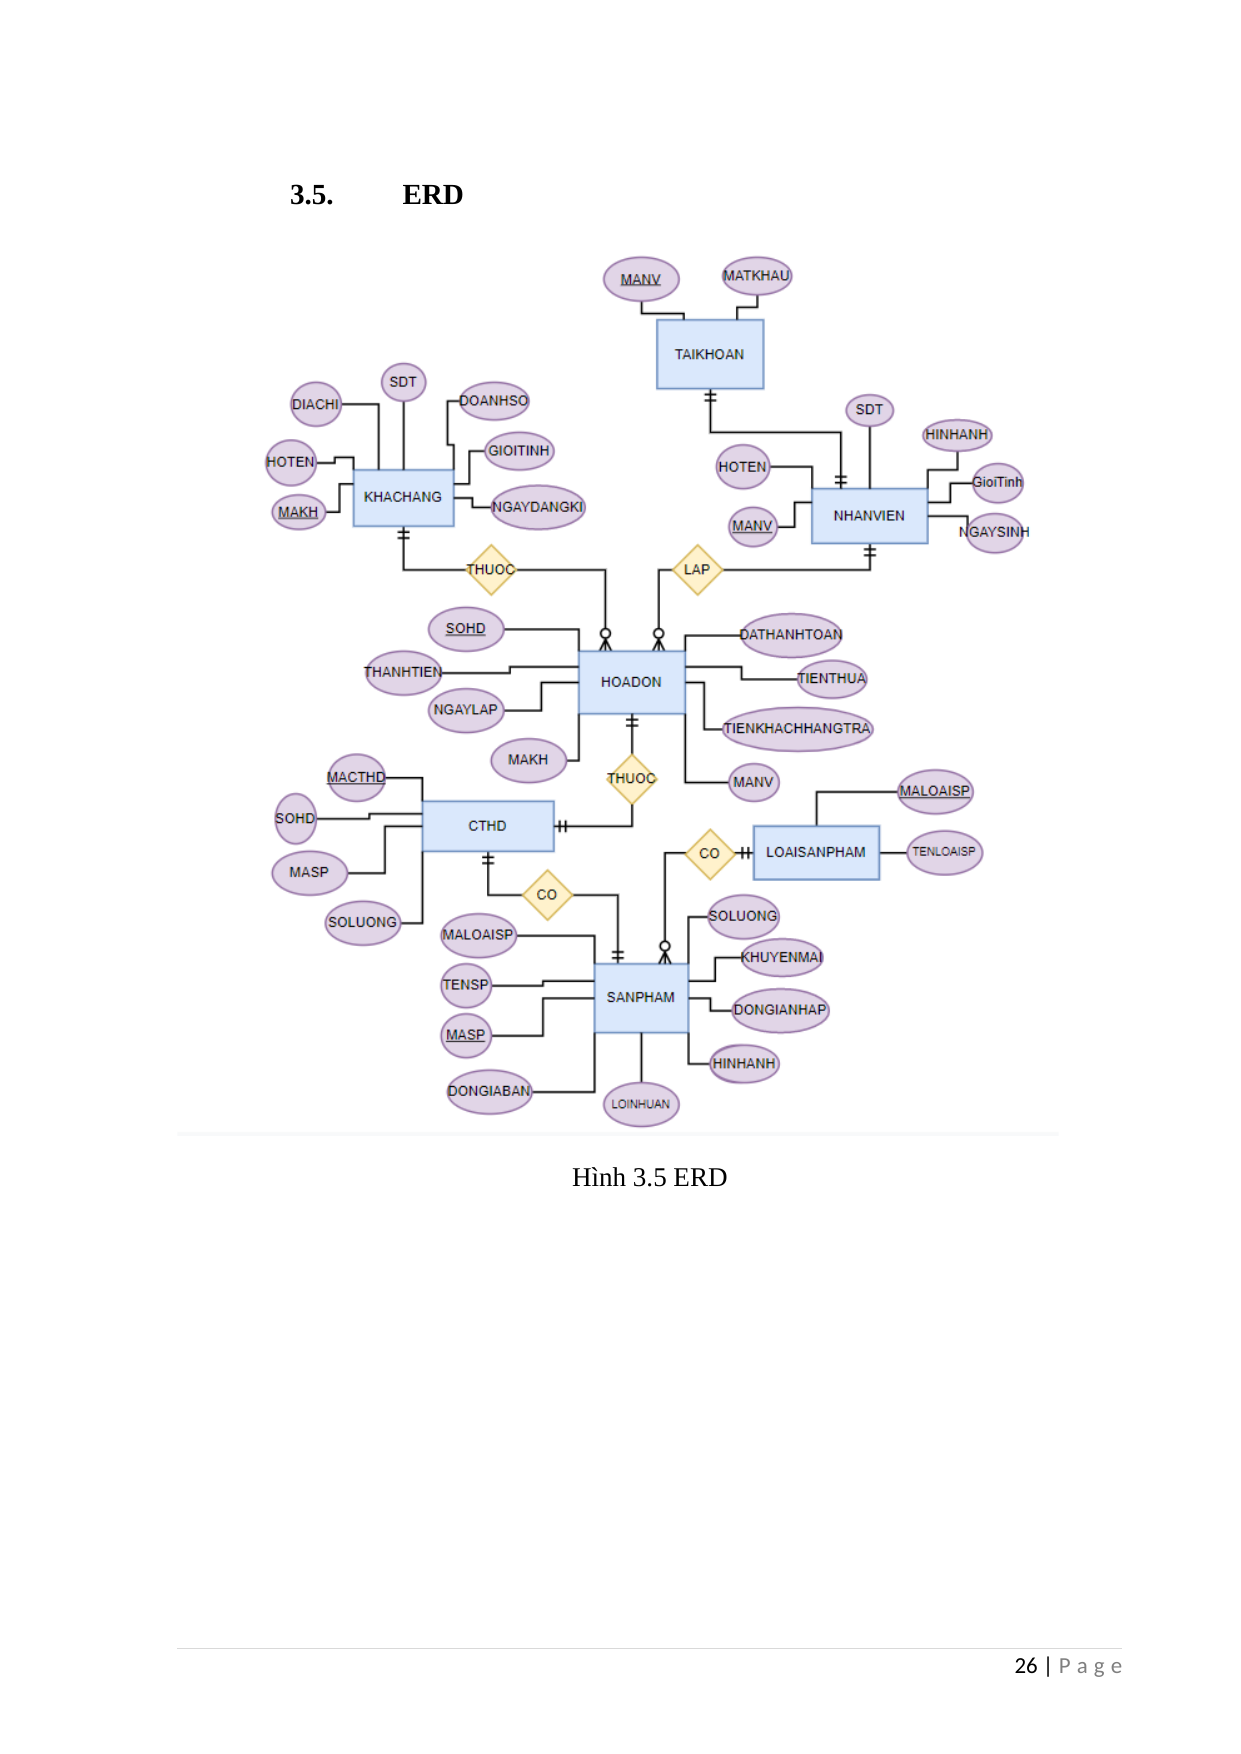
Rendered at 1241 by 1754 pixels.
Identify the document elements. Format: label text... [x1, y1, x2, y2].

text Hình 3.5 ERD [177, 1161, 1122, 1192]
subtitle ERD [290, 177, 1122, 211]
picture [177, 223, 1059, 1136]
